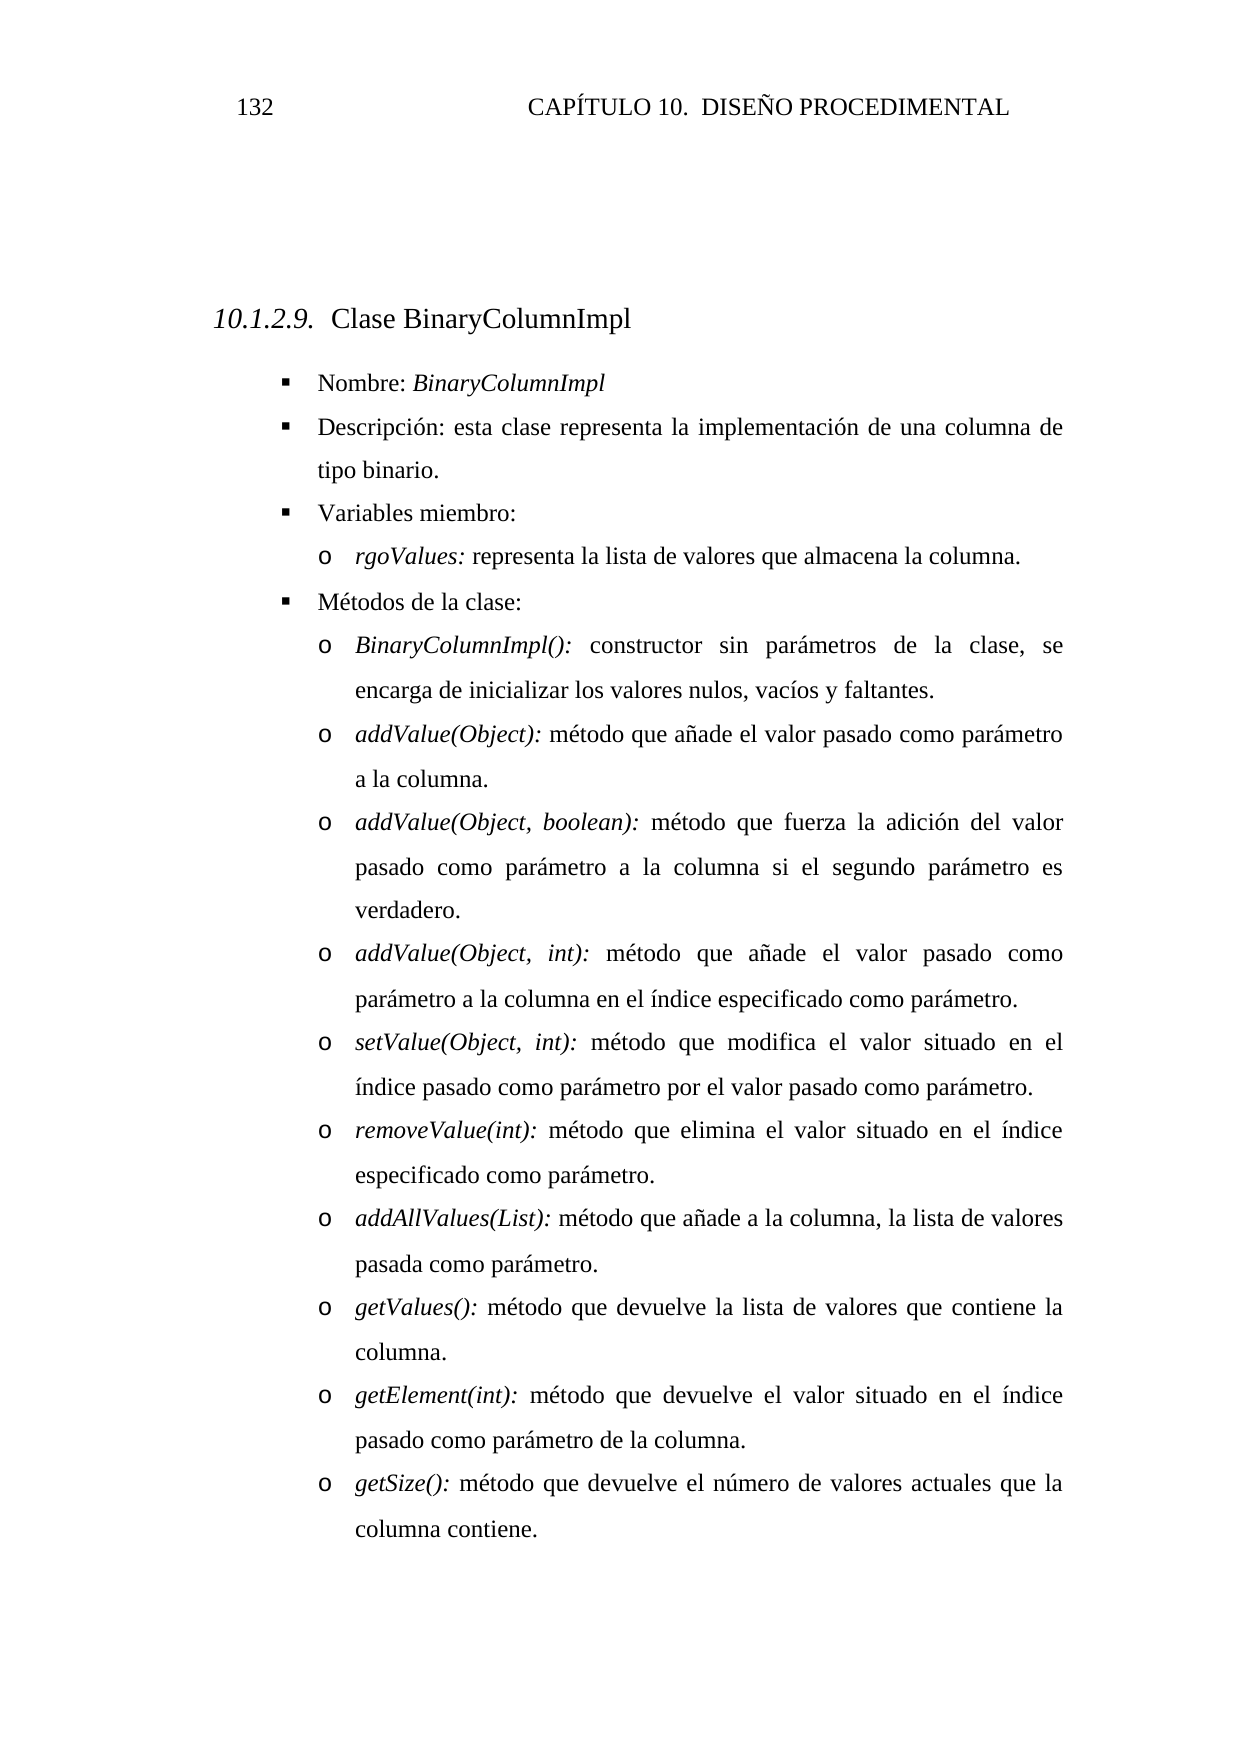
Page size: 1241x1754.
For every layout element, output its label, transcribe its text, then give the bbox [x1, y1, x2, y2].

list addAllValues(List): método que añade a la columna, la lista de valores pasada como parámetro. [317, 1203, 1064, 1277]
list getSize(): método que devuelve el número de valores actuales que la columna contiene. [317, 1468, 1064, 1542]
list Nombre: BinaryColumnImpl [280, 368, 1064, 397]
list addValue(Object): método que añade el valor pasado como parámetro a la columna. [317, 719, 1064, 793]
list setValue(Object, int): método que modifica el valor situado en el índice pasado como parámetro por el valor pasado como parámetro. [317, 1027, 1064, 1101]
list BinaryColumnImpl(): constructor sin parámetros de la clase, se encarga de inicializar los valores nulos, vacíos y faltantes. [317, 630, 1064, 704]
list Métodos de la clase: [280, 587, 1064, 616]
list removeValue(int): método que elimina el valor situado en el índice especificado como parámetro. [317, 1115, 1064, 1189]
list addValue(Object, boolean): método que fuerza la adición del valor pasado como parámetro a la columna si el segundo parámetro es verdadero. [317, 807, 1064, 924]
list rgoValues: representa la lista de valores que almacena la columna. [317, 541, 1064, 572]
list getValues(): método que devuelve la lista de valores que contiene la columna. [317, 1292, 1064, 1366]
list addValue(Object, int): método que añade el valor pasado como parámetro a la columna en el índice especificado como parámetro. [317, 938, 1064, 1012]
list getElement(int): método que devuelve el valor situado en el índice pasado como parámetro de la columna. [317, 1380, 1064, 1454]
list Descripción: esta clase representa la implementación de una columna de tipo binario. [280, 412, 1064, 483]
list Variables miembro: [280, 498, 1064, 527]
subtitle Clase BinaryColumnImpl [213, 301, 1064, 335]
